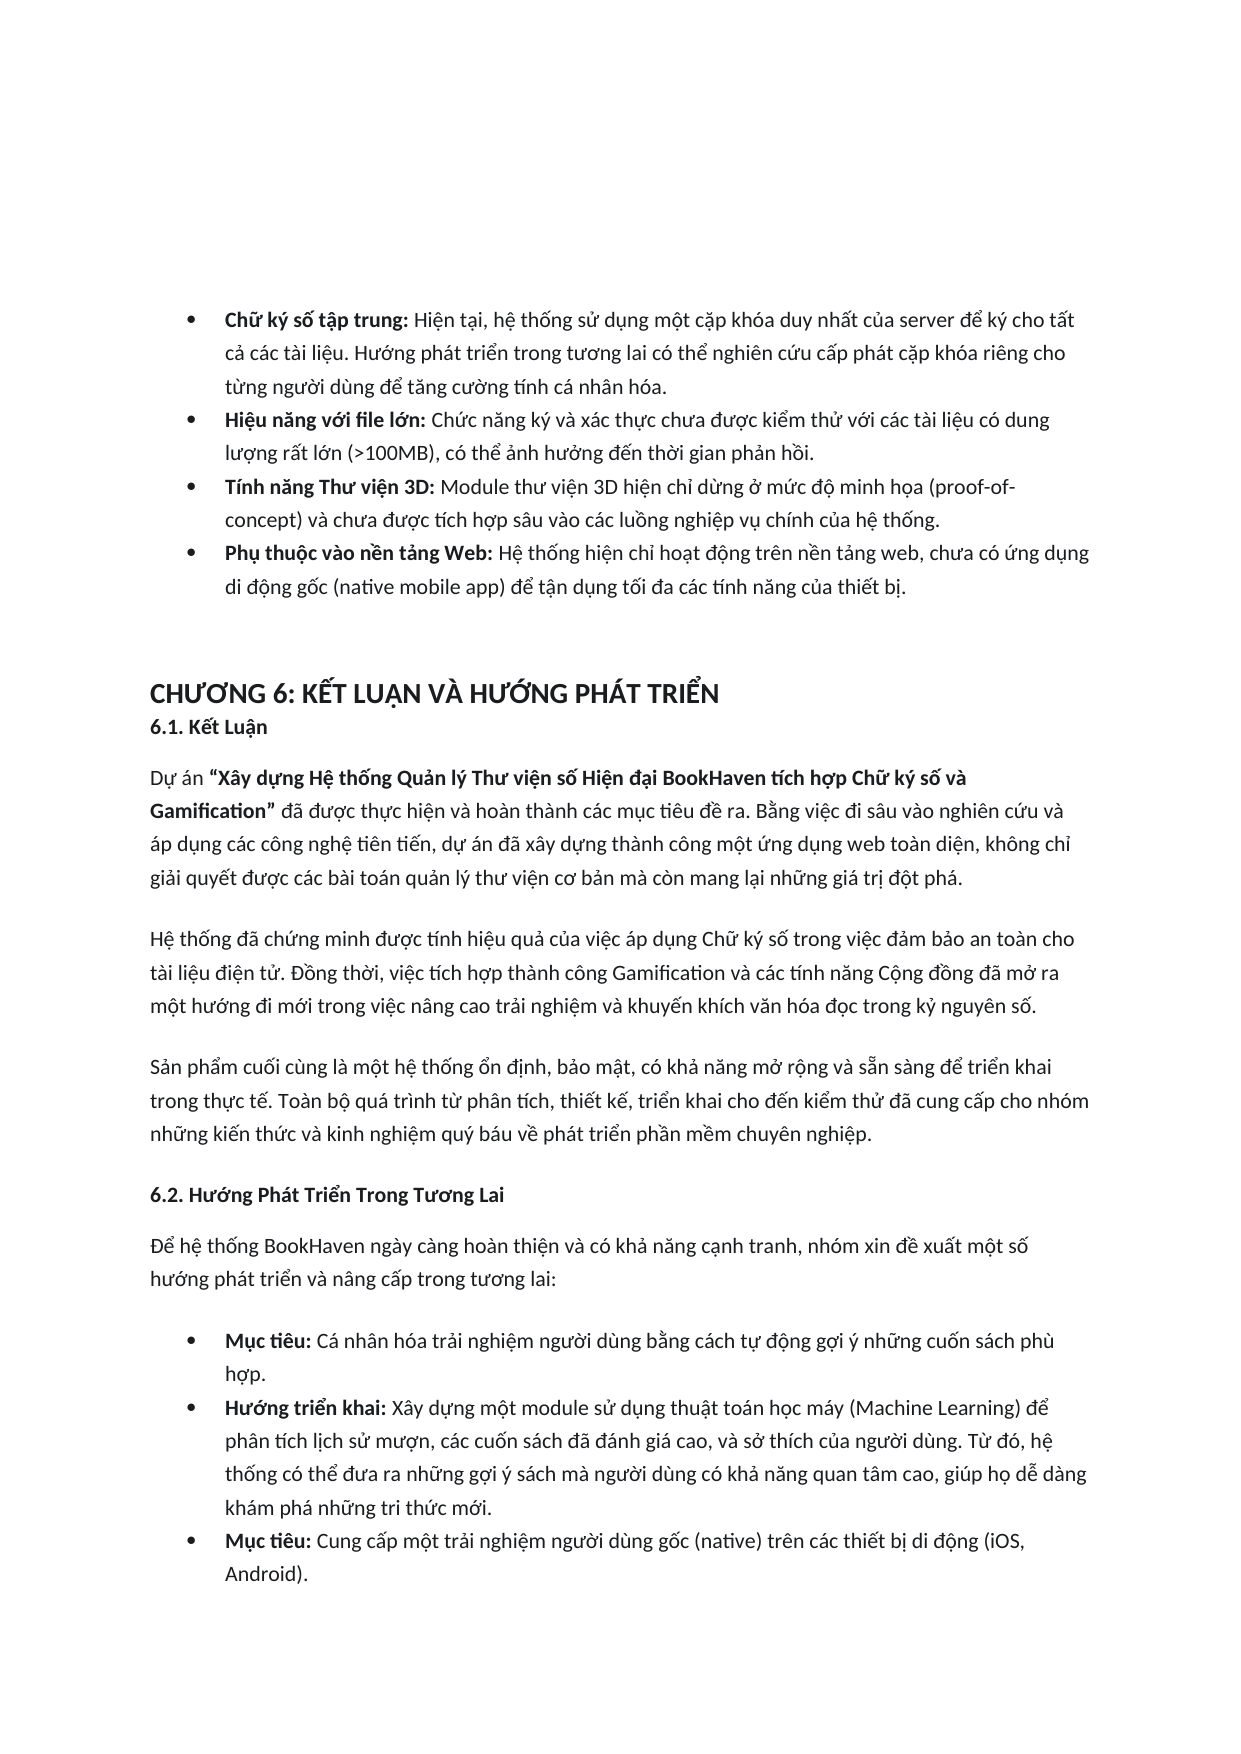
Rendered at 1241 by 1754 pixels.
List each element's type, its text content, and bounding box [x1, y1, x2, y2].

text Sản phẩm cuối cùng là một hệ thống ổn định, bảo mật, có khả năng mở rộng và sẵn sàng để triển khai trong thực tế. Toàn bộ quá trình từ phân tích, thiết kế, triển khai cho đến kiểm thử đã cung cấp cho nhóm những kiến thức và kinh nghiệm quý báu về phát triển phần mềm chuyên nghiệp. [150, 1053, 1090, 1147]
list Hướng triển khai: Xây dựng một module sử dụng thuật toán học máy (Machine Learning) để phân tích lịch sử mượn, các cuốn sách đã đánh giá cao, và sở thích của người dùng. Từ đó, hệ thống có thể đưa ra những gợi ý sách mà người dùng có khả năng quan tâm cao, giúp họ dễ dàng khám phá những tri thức mới. [187, 1394, 1090, 1520]
subtitle 6.2. Hướng Phát Triển Trong Tương Lai [150, 1182, 1090, 1208]
subtitle 6.1. Kết Luận [150, 713, 1090, 740]
subtitle CHƯƠNG 6: KẾT LUẬN VÀ HƯỚNG PHÁT TRIỂN [150, 675, 1090, 711]
list Chữ ký số tập trung: Hiện tại, hệ thống sử dụng một cặp khóa duy nhất của server để ký cho tất cả các tài liệu. Hướng phát triển trong tương lai có thể nghiên cứu cấp phát cặp khóa riêng cho từng người dùng để tăng cường tính cá nhân hóa. [187, 306, 1090, 399]
text Để hệ thống BookHaven ngày càng hoàn thiện và có khả năng cạnh tranh, nhóm xin đề xuất một số hướng phát triển và nâng cấp trong tương lai: [150, 1232, 1090, 1292]
list Mục tiêu: Cung cấp một trải nghiệm người dùng gốc (native) trên các thiết bị di động (iOS, Android). [187, 1527, 1090, 1587]
list Phụ thuộc vào nền tảng Web: Hệ thống hiện chỉ hoạt động trên nền tảng web, chưa có ứng dụng di động gốc (native mobile app) để tận dụng tối đa các tính năng của thiết bị. [187, 539, 1090, 599]
text Hệ thống đã chứng minh được tính hiệu quả của việc áp dụng Chữ ký số trong việc đảm bảo an toàn cho tài liệu điện tử. Đồng thời, việc tích hợp thành công Gamification và các tính năng Cộng đồng đã mở ra một hướng đi mới trong việc nâng cao trải nghiệm và khuyến khích văn hóa đọc trong kỷ nguyên số. [150, 925, 1090, 1019]
list Hiệu năng với file lớn: Chức năng ký và xác thực chưa được kiểm thử với các tài liệu có dung lượng rất lớn (>100MB), có thể ảnh hưởng đến thời gian phản hồi. [187, 406, 1090, 466]
text Dự án “Xây dựng Hệ thống Quản lý Thư viện số Hiện đại BookHaven tích hợp Chữ ký số và Gamification” đã được thực hiện và hoàn thành các mục tiêu đề ra. Bằng việc đi sâu vào nghiên cứu và áp dụng các công nghệ tiên tiến, dự án đã xây dựng thành công một ứng dụng web toàn diện, không chỉ giải quyết được các bài toán quản lý thư viện cơ bản mà còn mang lại những giá trị đột phá. [150, 764, 1090, 891]
list Tính năng Thư viện 3D: Module thư viện 3D hiện chỉ dừng ở mức độ minh họa (proof-of-concept) và chưa được tích hợp sâu vào các luồng nghiệp vụ chính của hệ thống. [187, 473, 1090, 533]
list Mục tiêu: Cá nhân hóa trải nghiệm người dùng bằng cách tự động gợi ý những cuốn sách phù hợp. [187, 1327, 1090, 1387]
